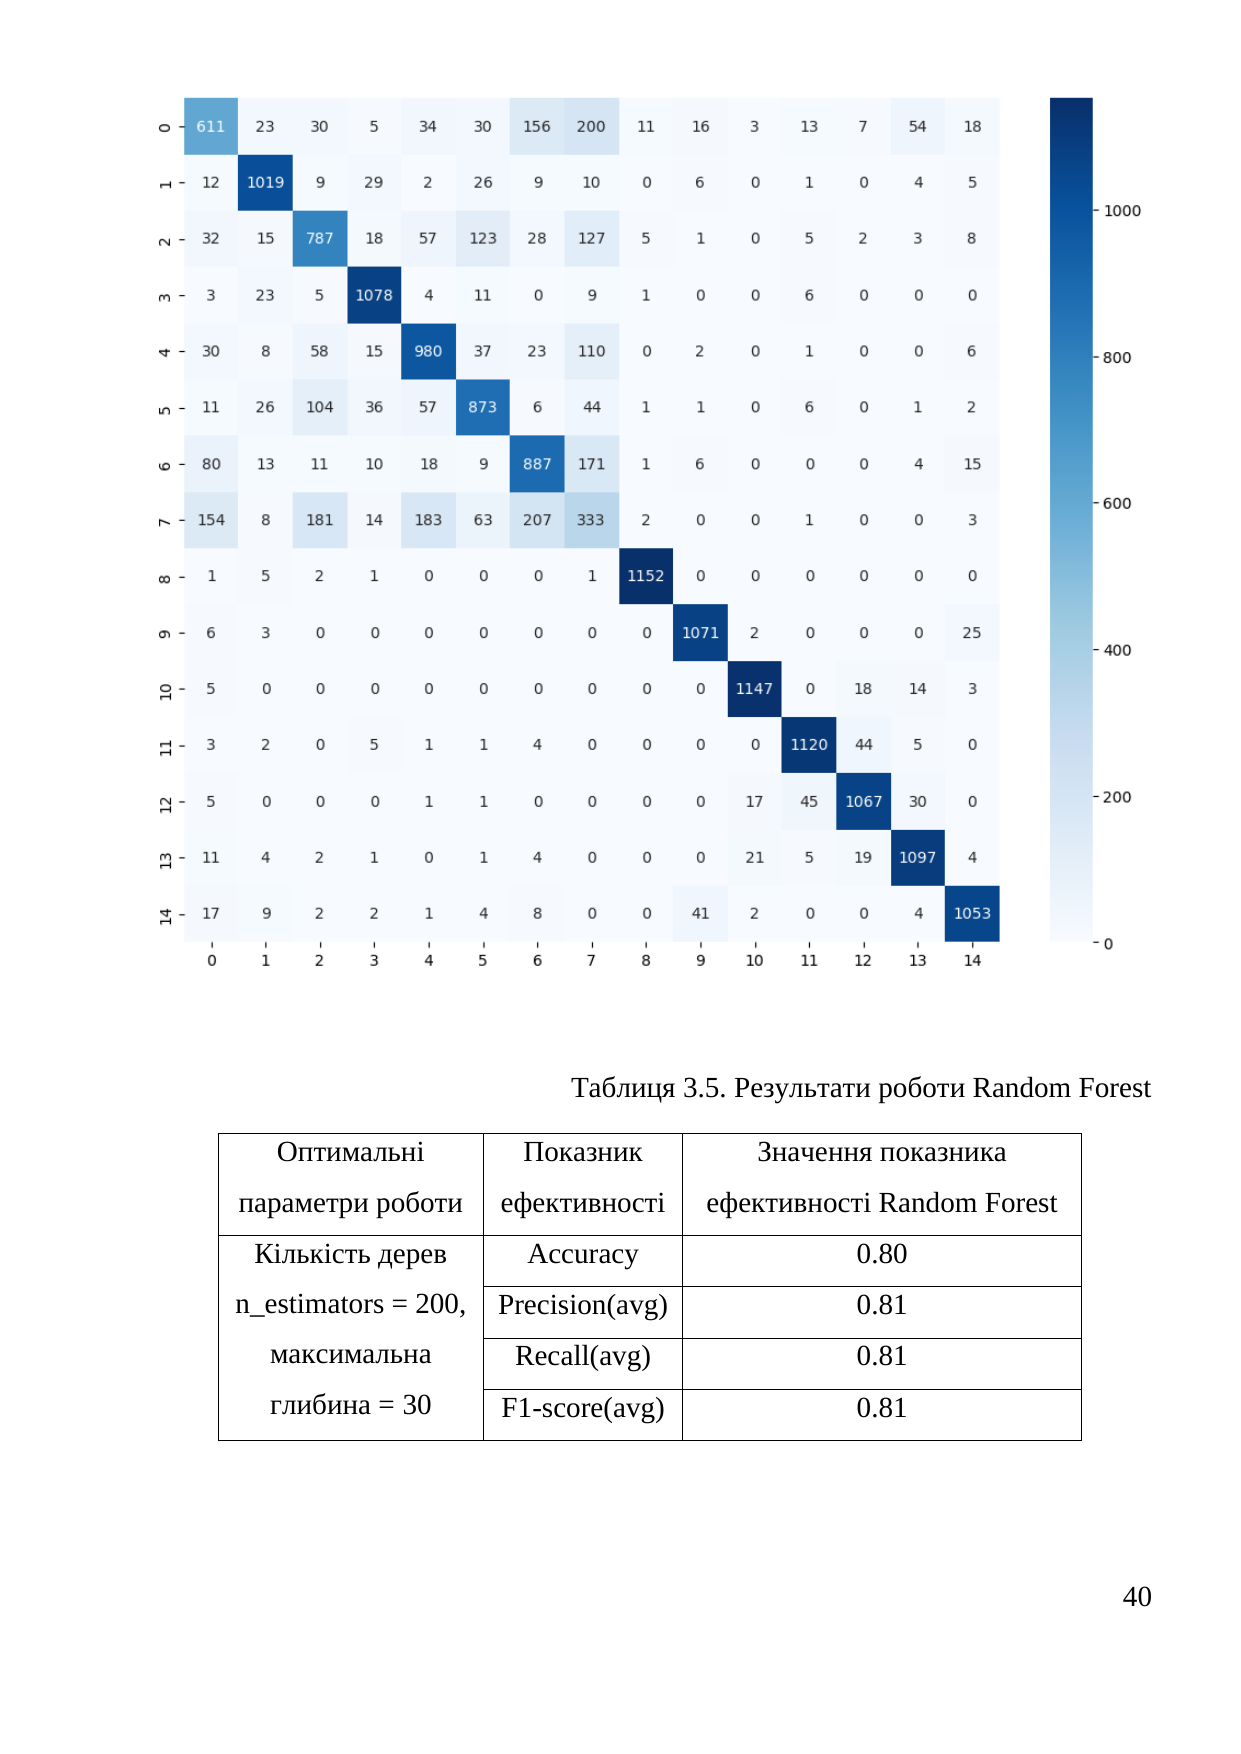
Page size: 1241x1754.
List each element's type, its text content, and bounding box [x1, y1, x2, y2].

table_cell 0.81 [683, 1390, 1081, 1440]
table_cell 0.80 [683, 1236, 1081, 1286]
table_header Оптимальні параметри роботи [219, 1134, 483, 1235]
table_cell Accuracy [484, 1236, 682, 1286]
text Таблиця 3.5. Результати роботи Random Forest [148, 1071, 1152, 1104]
table_cell Кількість дерев n_estimators = 200, максимальна глибина = 30 [219, 1236, 483, 1440]
table_cell F1-score(avg) [484, 1390, 682, 1440]
table_cell Precision(avg) [484, 1287, 682, 1337]
picture [147, 88, 1152, 979]
table_header Показник ефективності [484, 1134, 682, 1235]
table_cell 0.81 [683, 1339, 1081, 1389]
table_cell Recall(avg) [484, 1339, 682, 1389]
table_cell 0.81 [683, 1287, 1081, 1337]
table_header Значення показника ефективності Random Forest [683, 1134, 1081, 1235]
